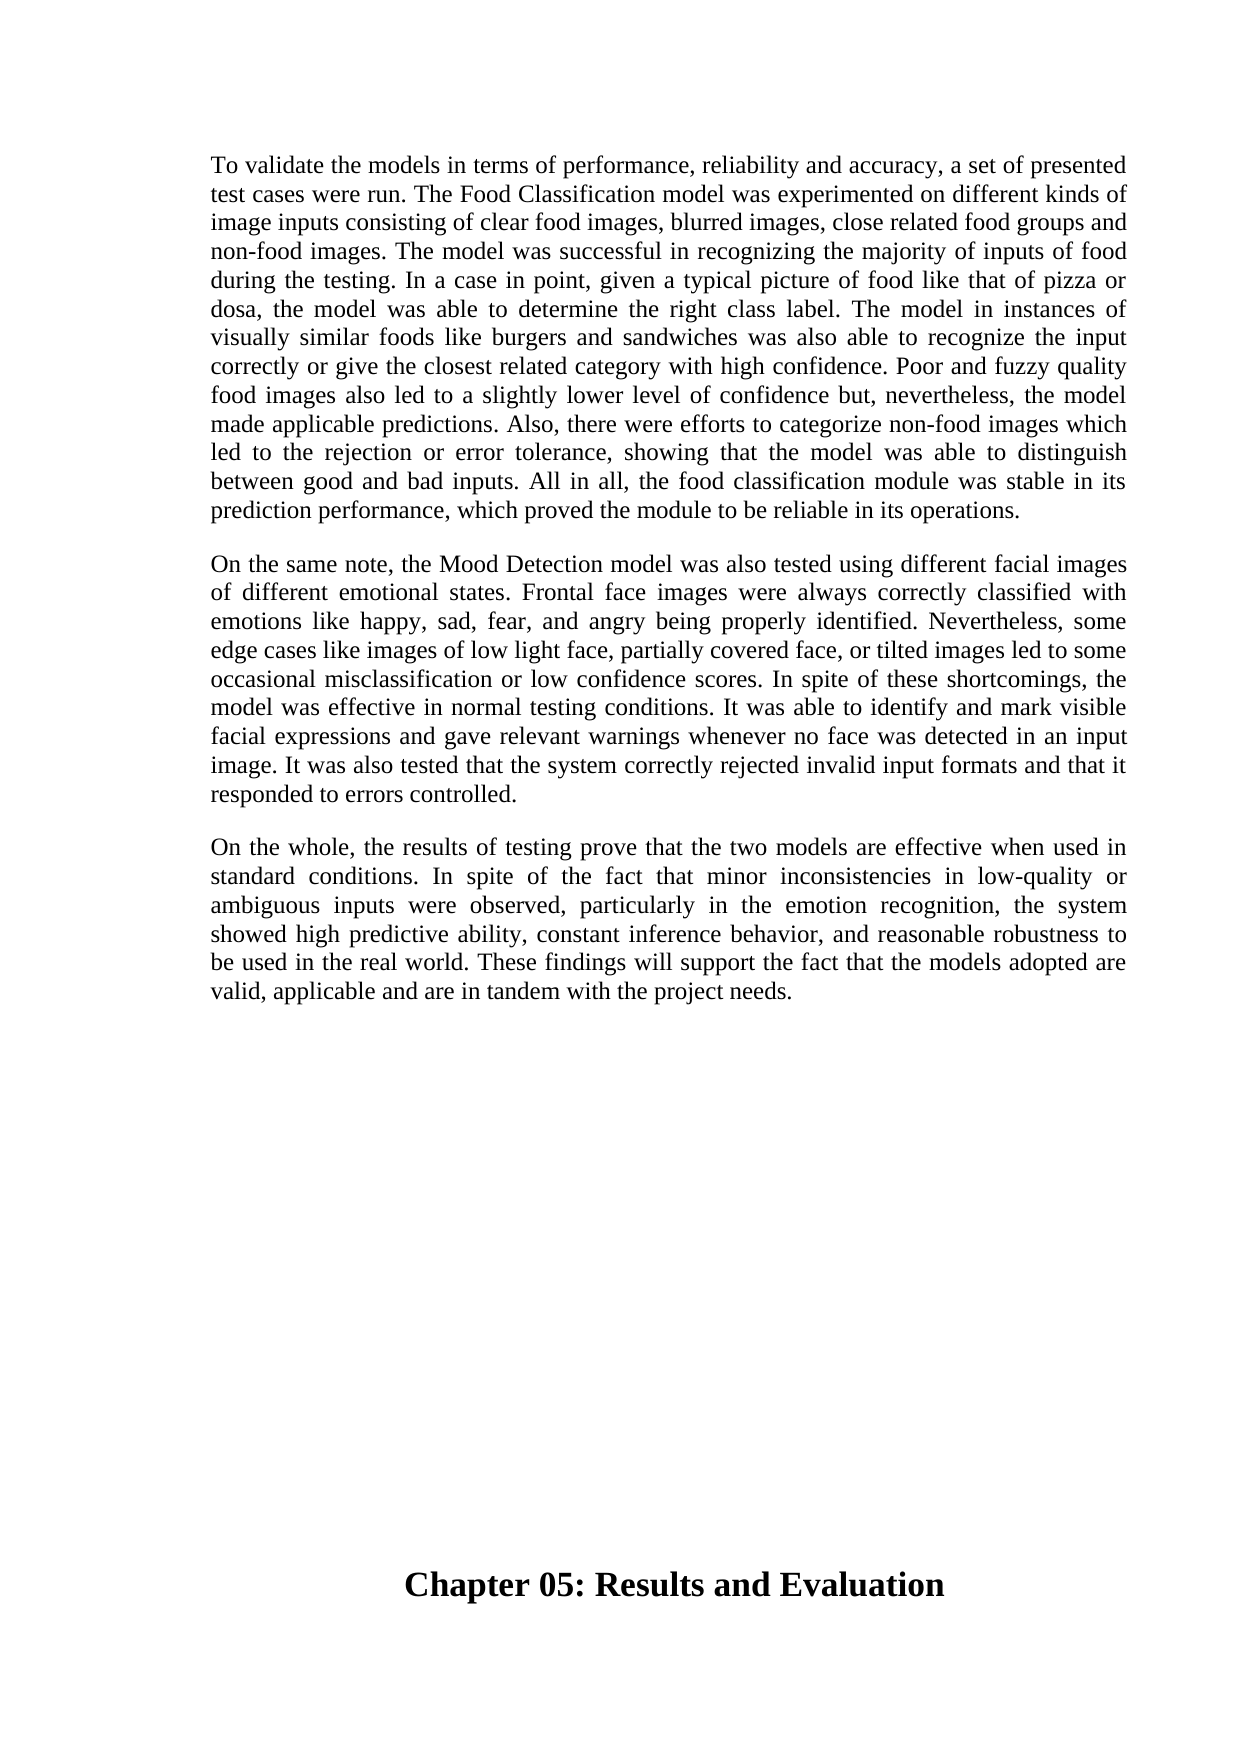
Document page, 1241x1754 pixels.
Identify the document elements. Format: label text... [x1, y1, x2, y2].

text To validate the models in terms of performance, reliability and accuracy, a set of presented test cases were run. The Food Classification model was experimented on different kinds of image inputs consisting of clear food images, blurred images, close related food groups and non-food images. The model was successful in recognizing the majority of inputs of food during the testing. In a case in point, given a typical picture of food like that of pizza or dosa, the model was able to determine the right class label. The model in instances of visually similar foods like burgers and sandwiches was also able to recognize the input correctly or give the closest related category with high confidence. Poor and fuzzy quality food images also led to a slightly lower level of confidence but, nevertheless, the model made applicable predictions. Also, there were efforts to categorize non-food images which led to the rejection or error tolerance, showing that the model was able to distinguish between good and bad inputs. All in all, the food classification module was stable in its prediction performance, which proved the module to be reliable in its operations. [210, 150, 1128, 524]
text On the same note, the Mood Detection model was also tested using different facial images of different emotional states. Frontal face images were always correctly classified with emotions like happy, sad, fear, and angry being properly identified. Nevertheless, some edge cases like images of low light face, partially covered face, or tilted images led to some occasional misclassification or low confidence scores. In spite of these shortcomings, the model was effective in normal testing conditions. It was able to identify and mark visible facial expressions and gave relevant warnings whenever no face was detected in an input image. It was also tested that the system correctly rejected invalid input formats and that it responded to errors controlled. [210, 549, 1128, 807]
text On the whole, the results of testing prove that the two models are effective when used in standard conditions. In spite of the fact that minor inconsistencies in low-quality or ambiguous inputs were observed, particularly in the emotion recognition, the system showed high predictive ability, constant inference behavior, and reasonable robustness to be used in the real world. These findings will support the fact that the models adopted are valid, applicable and are in tandem with the project needs. [210, 832, 1128, 1005]
text Chapter 05: Results and Evaluation [210, 1563, 1128, 1604]
